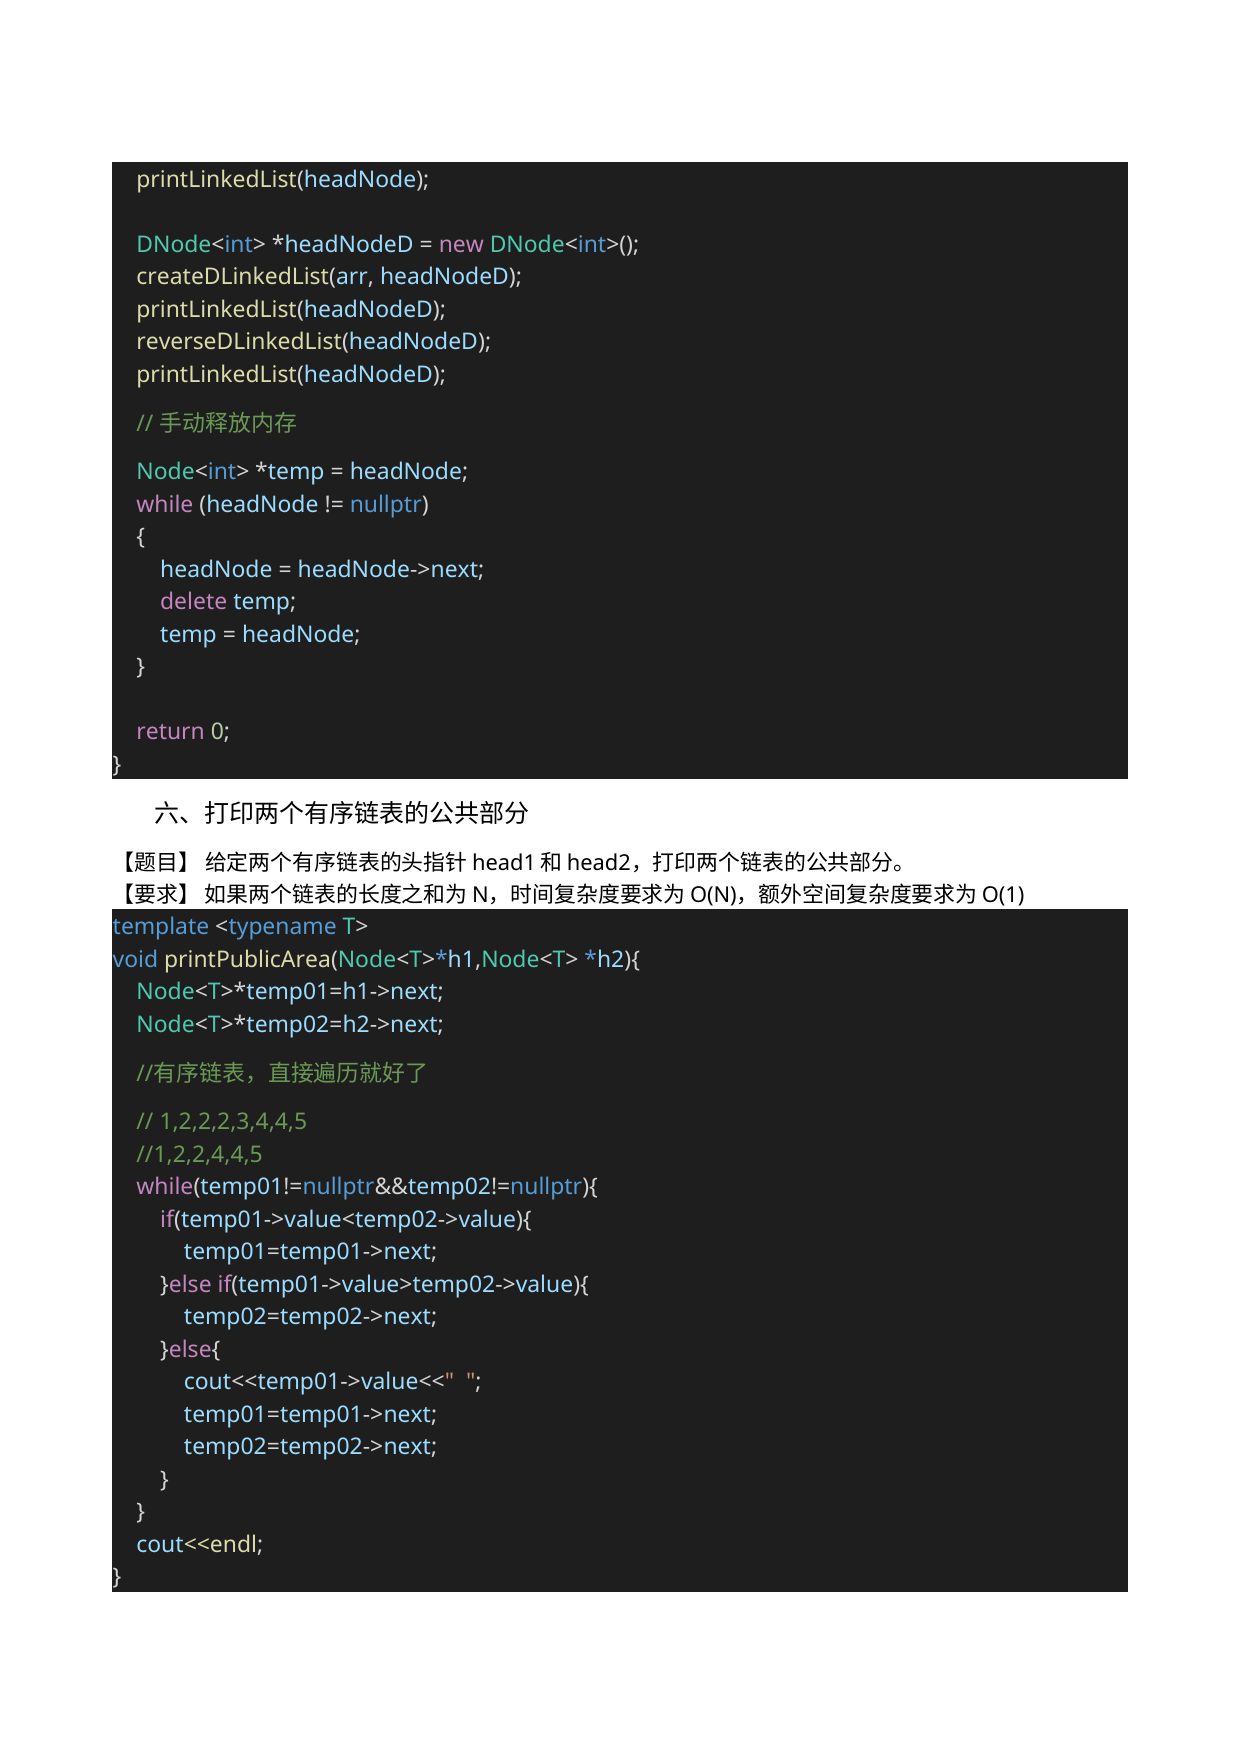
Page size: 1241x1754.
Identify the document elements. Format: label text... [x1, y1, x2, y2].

list 打印两个有序链表的公共部分 [112, 779, 1128, 844]
text headNode = headNode->next; [112, 552, 1128, 584]
text template <typename T> [112, 909, 1128, 942]
text temp = headNode; [112, 617, 1128, 649]
text Node<T>*temp02=h2->next; [112, 1007, 1128, 1039]
text // 手动释放内存 [112, 389, 1128, 454]
text printLinkedList(headNode); [112, 162, 1128, 194]
text } [112, 649, 1128, 682]
text printLinkedList(headNodeD); [112, 357, 1128, 389]
text Node<int> *temp = headNode; [112, 454, 1128, 487]
text //有序链表，直接遍历就好了 [112, 1039, 1128, 1104]
text delete temp; [112, 584, 1128, 617]
text } [112, 747, 1128, 779]
text Node<T>*temp01=h1->next; [112, 974, 1128, 1007]
text while(temp01!=nullptr&&temp02!=nullptr){ [112, 1169, 1128, 1202]
text } [112, 1494, 1128, 1527]
text } [112, 1559, 1128, 1592]
text DNode<int> *headNodeD = new DNode<int>(); [112, 227, 1128, 259]
text if(temp01->value<temp02->value){ [112, 1202, 1128, 1234]
text createDLinkedList(arr, headNodeD); [112, 259, 1128, 292]
text //1,2,2,4,4,5 [112, 1137, 1128, 1169]
text temp02=temp02->next; [112, 1299, 1128, 1332]
text return 0; [112, 714, 1128, 747]
text while (headNode != nullptr) [112, 487, 1128, 519]
text }else if(temp01->value>temp02->value){ [112, 1267, 1128, 1299]
text reverseDLinkedList(headNodeD); [112, 324, 1128, 357]
text cout<<endl; [112, 1527, 1128, 1559]
text temp02=temp02->next; [112, 1429, 1128, 1462]
text { [112, 519, 1128, 552]
text }else{ [112, 1332, 1128, 1364]
text temp01=temp01->next; [112, 1234, 1128, 1267]
text printLinkedList(headNodeD); [112, 292, 1128, 324]
text 【要求】 如果两个链表的长度之和为N，时间复杂度要求为O(N)，额外空间复杂度要求为O(1) [112, 877, 1128, 909]
text void printPublicArea(Node<T>*h1,Node<T> *h2){ [112, 942, 1128, 974]
text } [112, 1462, 1128, 1494]
text cout<<temp01->value<<" "; [112, 1364, 1128, 1397]
text // 1,2,2,2,3,4,4,5 [112, 1104, 1128, 1137]
text temp01=temp01->next; [112, 1397, 1128, 1429]
text 【题目】 给定两个有序链表的头指针head1和head2，打印两个链表的公共部分。 [112, 844, 1128, 877]
